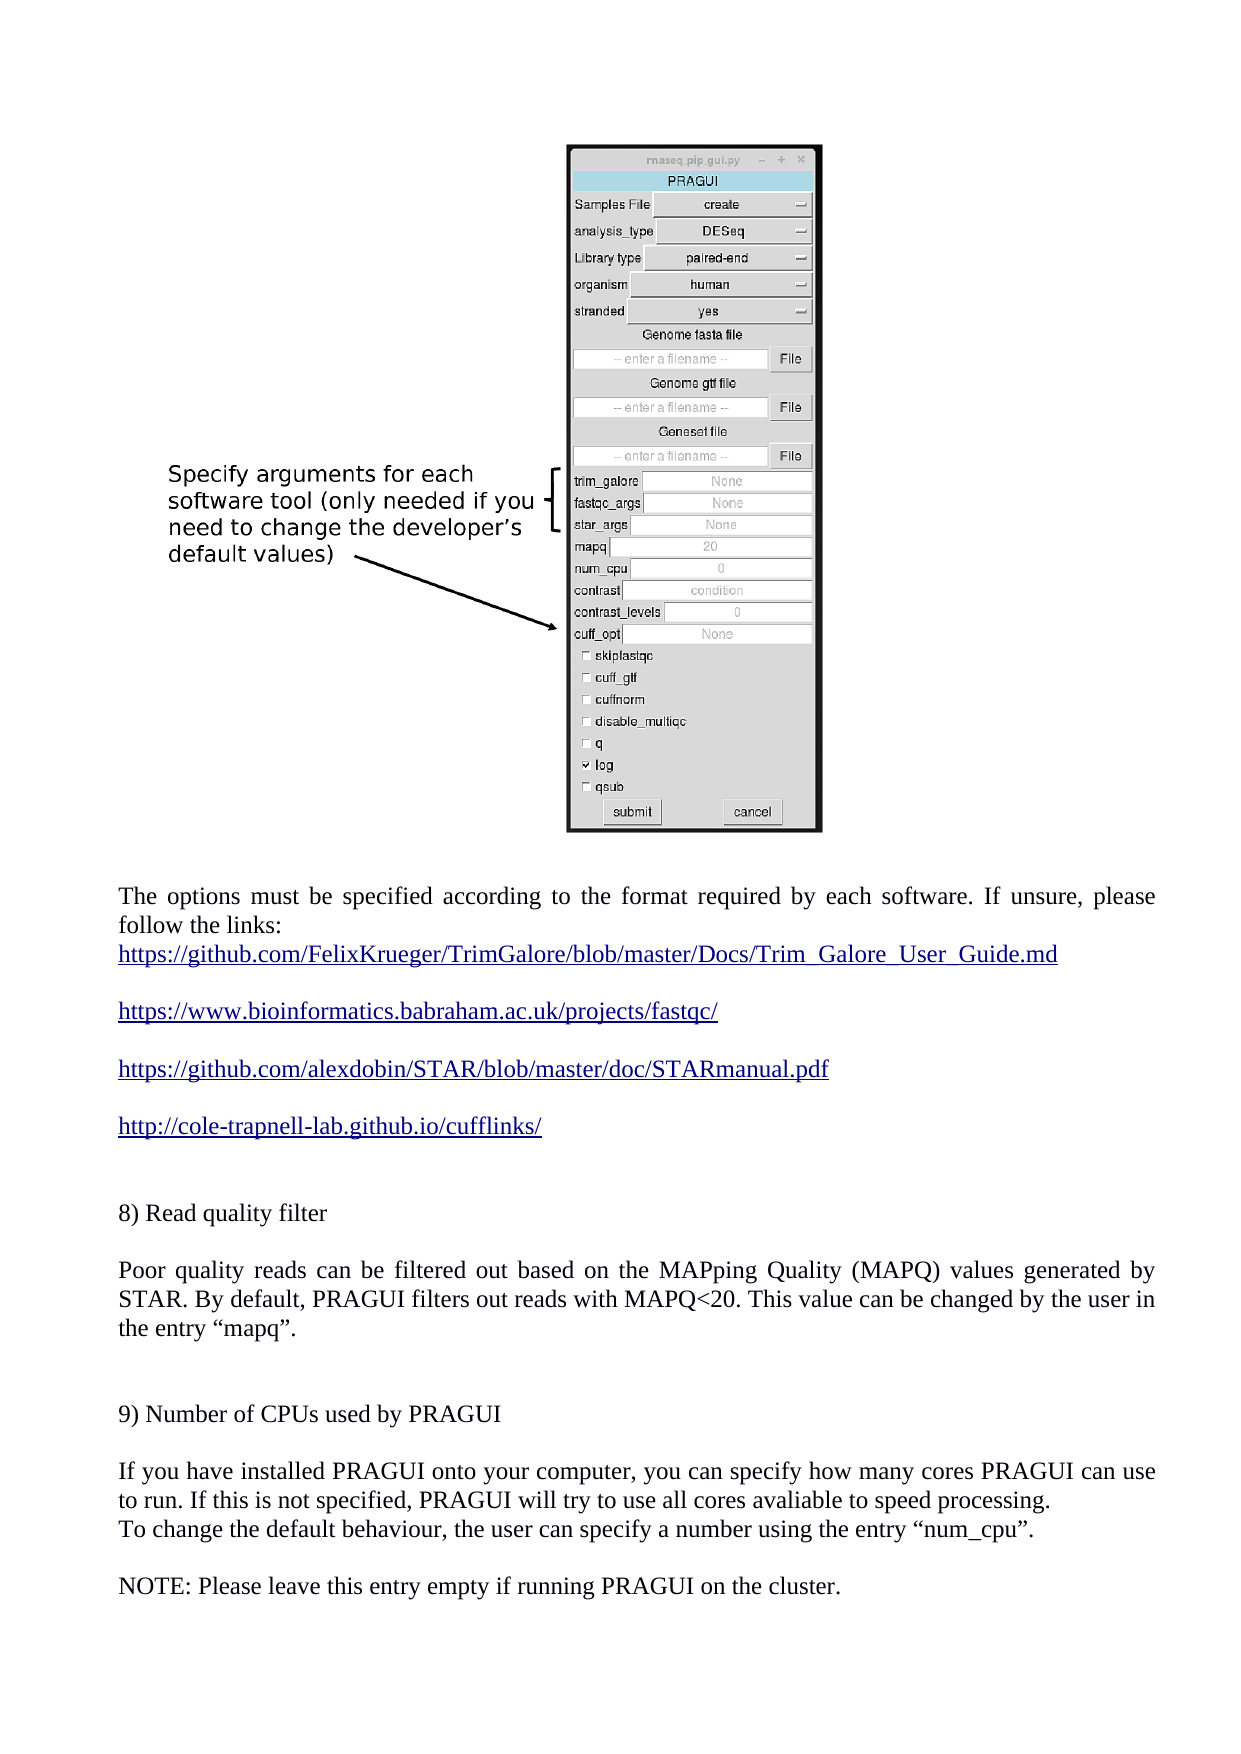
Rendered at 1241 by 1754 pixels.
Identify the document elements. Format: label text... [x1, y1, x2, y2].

text http://cole-trapnell-lab.github.io/cufflinks/ [118, 1111, 1157, 1140]
text NOTE: Please leave this entry empty if running PRAGUI on the cluster. [118, 1571, 1157, 1600]
text https://github.com/alexdobin/STAR/blob/master/doc/STARmanual.pdf [118, 1054, 1157, 1083]
text Poor quality reads can be filtered out based on the MAPping Quality (MAPQ) values generated by STAR. By default, PRAGUI filters out reads with MAPQ<20. This value can be changed by the user in the entry “mapq”. [118, 1255, 1157, 1341]
picture [118, 118, 1158, 853]
text https://github.com/FelixKrueger/TrimGalore/blob/master/Docs/Trim_Galore_User_Guide.md [118, 939, 1157, 968]
text https://www.bioinformatics.babraham.ac.uk/projects/fastqc/ [118, 996, 1157, 1025]
text 9) Number of CPUs used by PRAGUI [118, 1399, 1157, 1428]
text To change the default behaviour, the user can specify a number using the entry “num_cpu”. [118, 1514, 1157, 1543]
text 8) Read quality filter [118, 1198, 1157, 1226]
text The options must be specified according to the format required by each software. If unsure, please follow the links: [118, 881, 1157, 939]
text If you have installed PRAGUI onto your computer, you can specify how many cores PRAGUI can use to run. If this is not specified, PRAGUI will try to use all cores avaliable to speed processing. [118, 1456, 1157, 1514]
